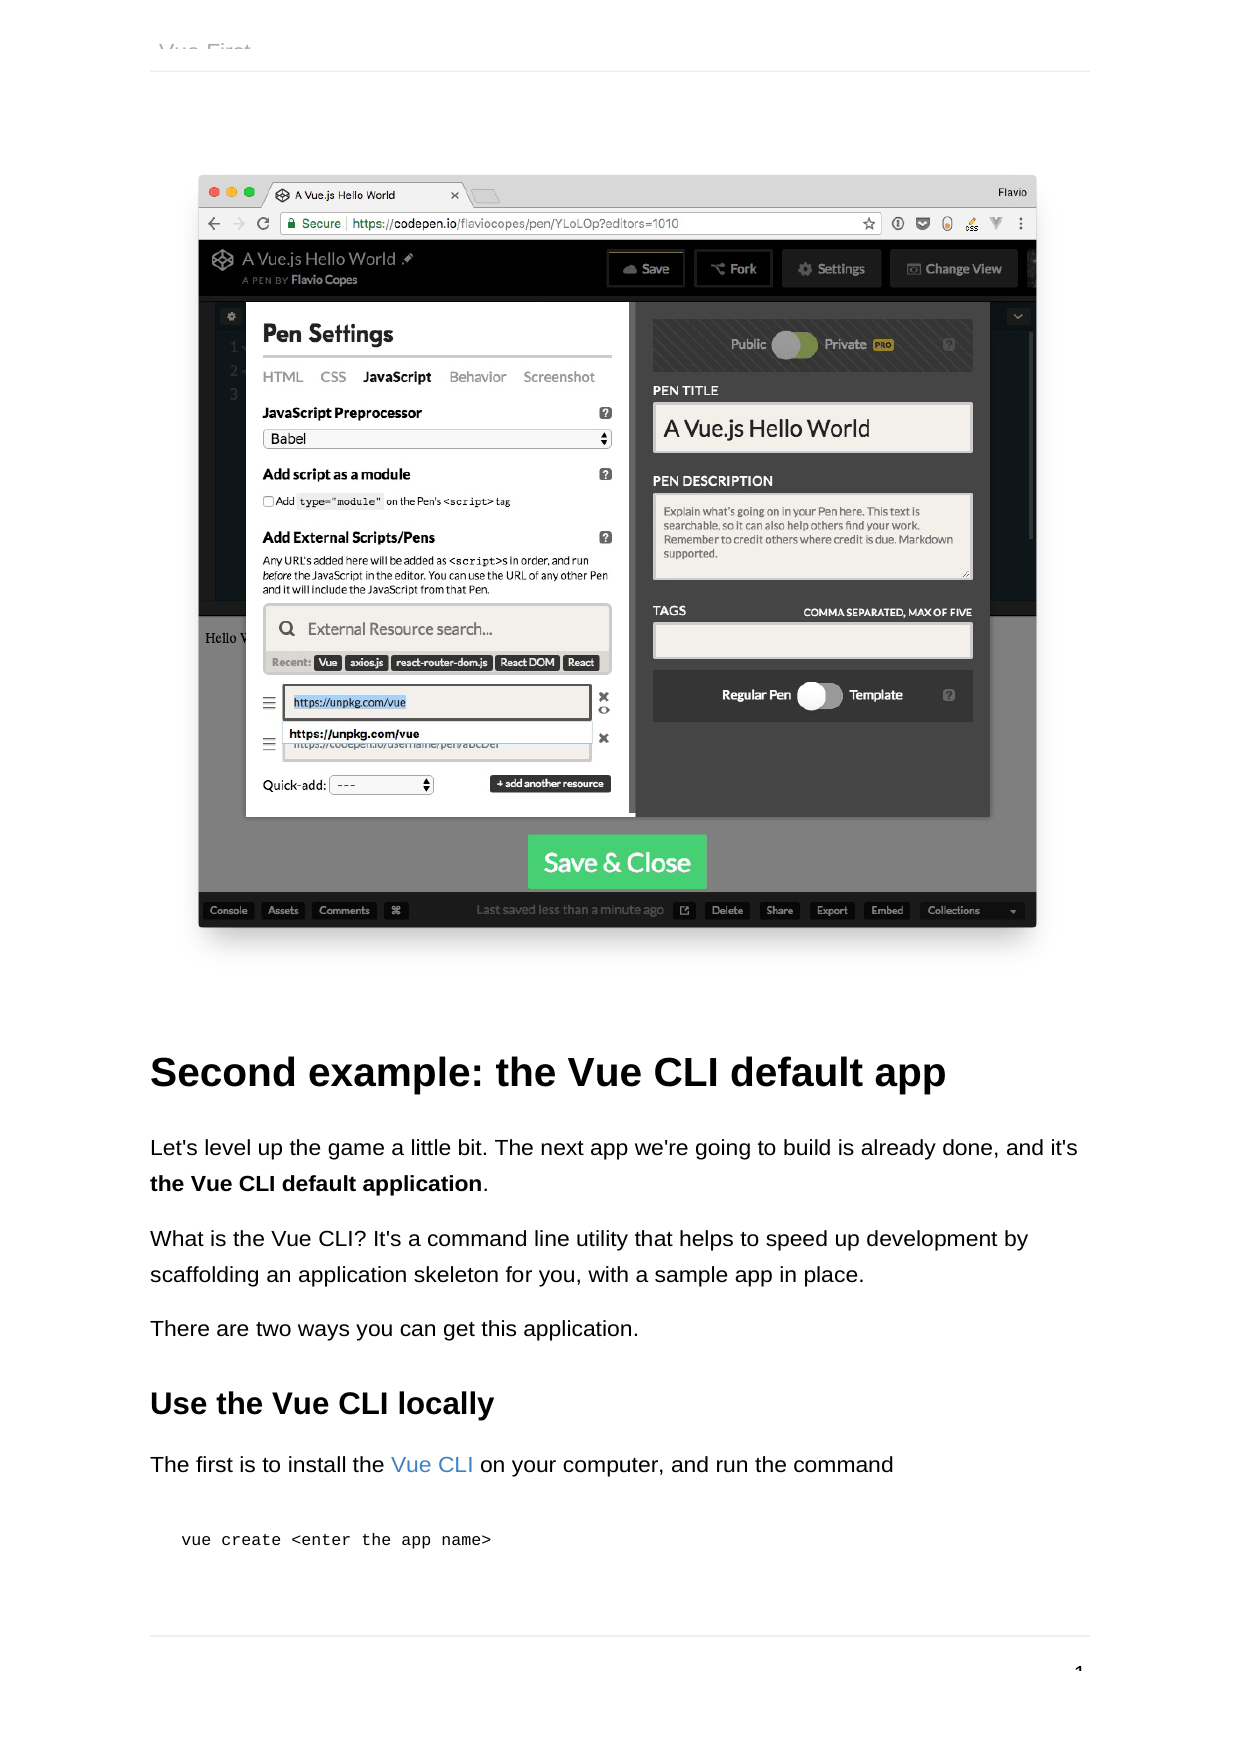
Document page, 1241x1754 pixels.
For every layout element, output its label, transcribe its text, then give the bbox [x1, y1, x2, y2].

text What is the Vue CLI? It's a command line utility that helps to speed up development by scaffolding an application skeleton for you, with a sample app in place. [150, 1225, 1062, 1287]
picture [157, 153, 1079, 991]
text There are two ways you can get this application. [150, 1316, 1159, 1341]
text Let's level up the game a little bit. The next app we're going to build is already done, and it's [150, 1135, 1159, 1160]
subtitle Second example: the Vue CLI default app [150, 1048, 1159, 1095]
text The first is to install the Vue CLI on your computer, and run the command [150, 1452, 1159, 1477]
subtitle Use the Vue CLI locally [150, 1385, 1159, 1421]
text the Vue CLI default application. [150, 1171, 1159, 1197]
